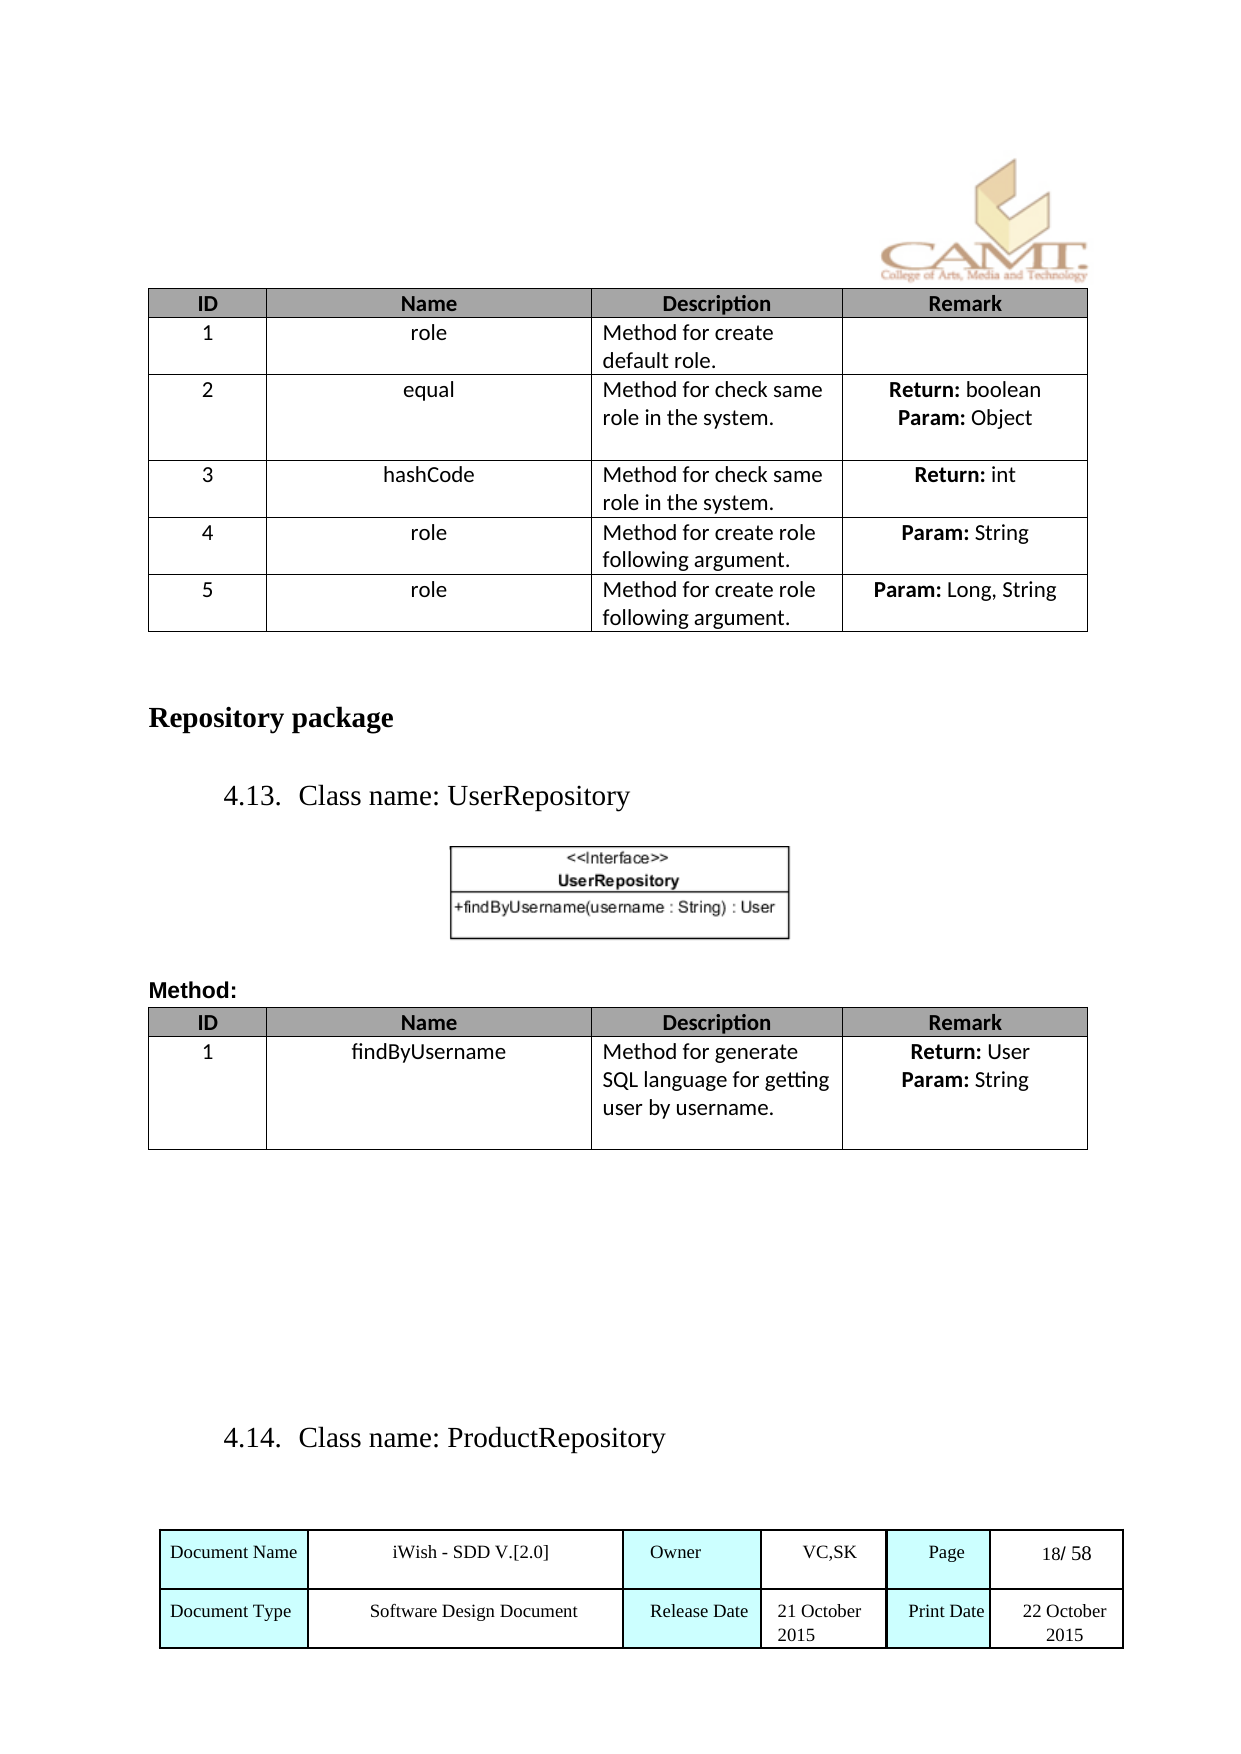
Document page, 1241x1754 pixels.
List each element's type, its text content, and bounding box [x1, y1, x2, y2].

table_cell role [267, 318, 591, 374]
table_cell Param: Long, String [843, 575, 1087, 631]
table_cell Method for create default role. [592, 318, 842, 374]
table_cell Method for generate SQL language for getting user by username. [592, 1037, 842, 1149]
table_cell role [267, 575, 591, 631]
picture [449, 846, 792, 943]
table_header ID [149, 289, 266, 317]
table_header ID [149, 1008, 266, 1036]
picture [869, 150, 1094, 285]
text Repository package [148, 701, 1093, 734]
table_cell 1 [149, 1037, 266, 1149]
table_cell Method for create role following argument. [592, 518, 842, 574]
table_header Name [267, 289, 591, 317]
table_cell Param: String [843, 518, 1087, 574]
table_cell Return: int [843, 461, 1087, 517]
text Method: [148, 977, 1093, 1003]
table_cell [843, 318, 1087, 374]
table_cell 1 [149, 318, 266, 374]
table_cell Return: boolean Param: Object [843, 375, 1087, 459]
list Class name: ProductRepository [223, 1420, 1093, 1453]
table_cell findByUsername [267, 1037, 591, 1149]
list Class name: UserRepository [223, 778, 1093, 811]
table_header Remark [843, 289, 1087, 317]
table_cell Method for check same role in the system. [592, 461, 842, 517]
table_cell role [267, 518, 591, 574]
table_cell 4 [149, 518, 266, 574]
table_cell 5 [149, 575, 266, 631]
table_header Description [592, 1008, 842, 1036]
table_cell Return: User Param: String [843, 1037, 1087, 1149]
table_header Description [592, 289, 842, 317]
table_header Remark [843, 1008, 1087, 1036]
table_header Name [267, 1008, 591, 1036]
table_cell 3 [149, 461, 266, 517]
table_cell Method for check same role in the system. [592, 375, 842, 459]
table_cell Method for create role following argument. [592, 575, 842, 631]
table_cell hashCode [267, 461, 591, 517]
table_cell equal [267, 375, 591, 459]
table_cell 2 [149, 375, 266, 459]
